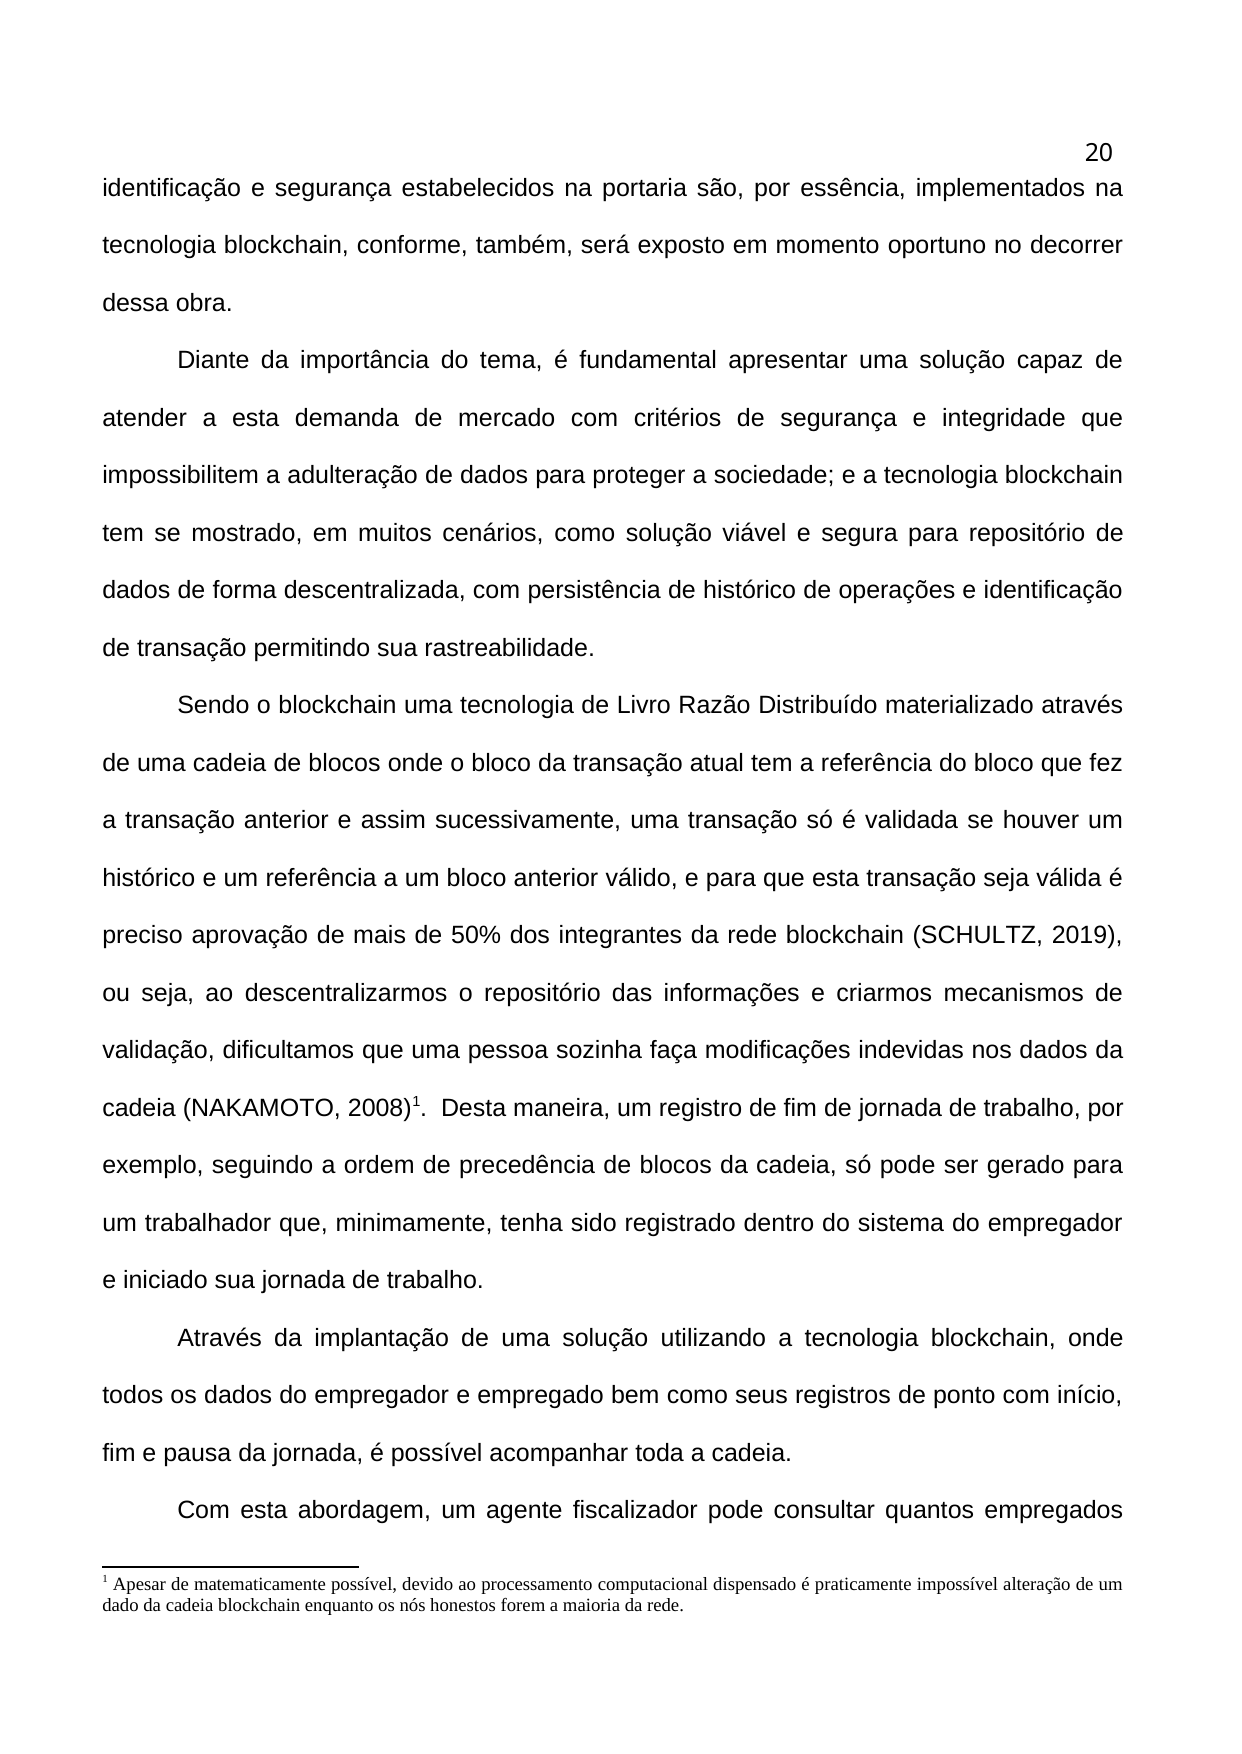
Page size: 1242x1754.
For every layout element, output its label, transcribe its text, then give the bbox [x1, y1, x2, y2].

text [102, 173, 1125, 317]
text Sendo o blockchain uma tecnologia de Livro Razão Distribuído materializado através de uma cadeia de blocos onde o bloco da transação atual tem a referência do bloco que fez a transação anterior e assim sucessivamente, uma transação só é validada se houver um histórico e um referência a um bloco anterior válido, e para que esta transação seja válida é preciso aprovação de mais de 50% dos integrantes da rede blockchain (SCHULTZ, 2019), ou seja, ao descentralizarmos o repositório das informações e criarmos mecanismos de validação, dificultamos que uma pessoa sozinha faça modificações indevidas nos dados da cadeia (NAKAMOTO, 2008). Desta maneira, um registro de fim de jornada de trabalho, por exemplo, seguindo a ordem de precedência de blocos da cadeia, só pode ser gerado para um trabalhador que, minimamente, tenha sido registrado dentro do sistema do empregador e iniciado sua jornada de trabalho. [102, 690, 1125, 1294]
text Através da implantação de uma solução utilizando a tecnologia blockchain, onde todos os dados do empregador e empregado bem como seus registros de ponto com início, fim e pausa da jornada, é possível acompanhar toda a cadeia. [102, 1323, 1125, 1467]
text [102, 1495, 1125, 1524]
text Diante da importância do tema, é fundamental apresentar uma solução capaz de atender a esta demanda de mercado com critérios de segurança e integridade que impossibilitem a adulteração de dados para proteger a sociedade; e a tecnologia blockchain tem se mostrado, em muitos cenários, como solução viável e segura para repositório de dados de forma descentralizada, com persistência de histórico de operações e identificação de transação permitindo sua rastreabilidade. [102, 345, 1125, 662]
